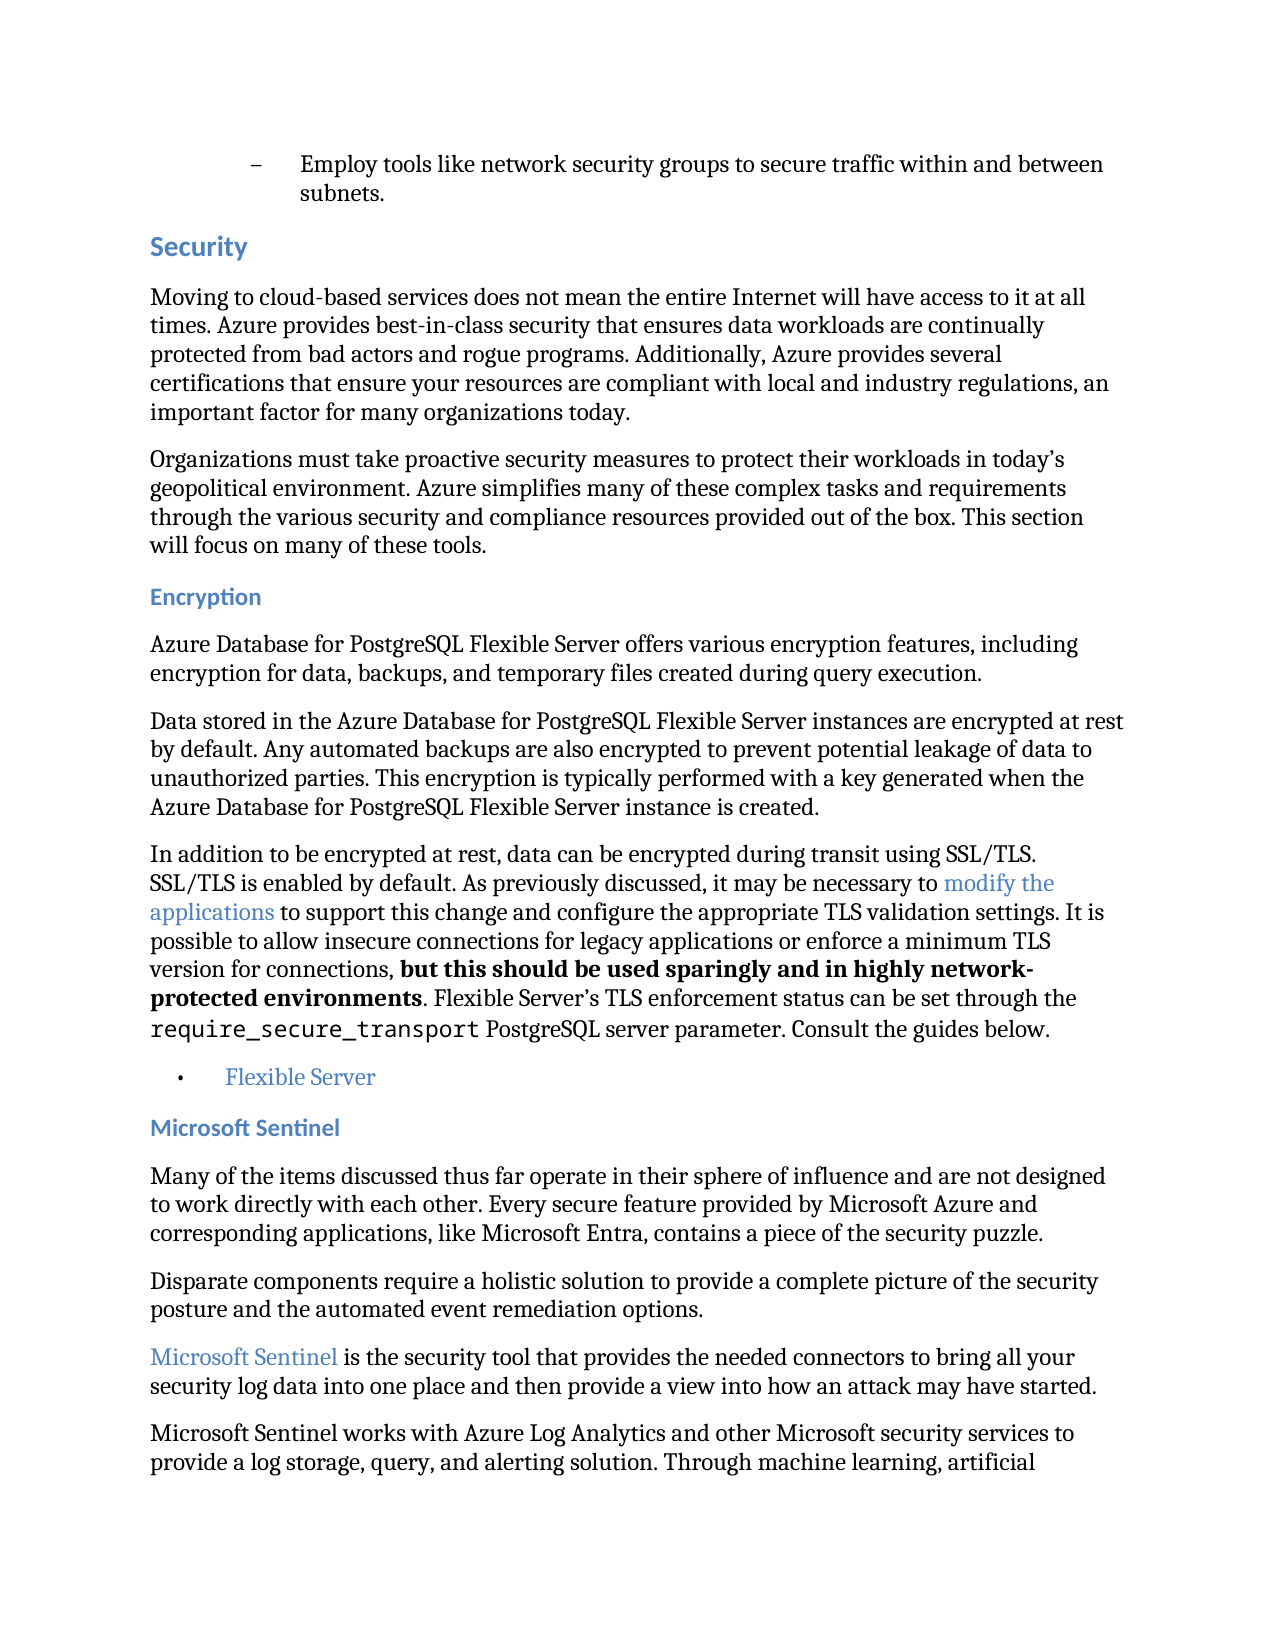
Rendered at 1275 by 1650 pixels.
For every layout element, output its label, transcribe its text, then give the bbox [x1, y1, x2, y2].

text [150, 1419, 1125, 1477]
text In addition to be encrypted at rest, data can be encrypted during transit using SSL/TLS. SSL/TLS is enabled by default. As previously discussed, it may be necessary to modify the applications to support this change and configure the appropriate TLS validation settings. It is possible to allow insecure connections for legacy applications or enforce a minimum TLS version for connections, but this should be used sparingly and in highly network-protected environments. Flexible Server’s TLS enforcement status can be set through the require_secure_transport PostgreSQL server parameter. Consult the guides below. [150, 840, 1125, 1044]
subtitle Microsoft Sentinel [150, 1112, 1125, 1143]
text Disparate components require a holistic solution to provide a complete picture of the security posture and the automated event remediation options. [150, 1267, 1125, 1324]
text Many of the items discussed thus far operate in their sphere of influence and are not designed to work directly with each other. Every secure feature provided by Microsoft Azure and corresponding applications, like Microsoft Entra, contains a piece of the security puzzle. [150, 1162, 1125, 1248]
text Azure Database for PostgreSQL Flexible Server offers various encryption features, including encryption for data, backups, and temporary files created during query execution. [150, 630, 1125, 688]
text Organizations must take proactive security measures to protect their workloads in today’s geopolitical environment. Azure simplifies many of these complex tasks and requirements through the various security and compliance resources provided out of the box. This section will focus on many of these tools. [150, 445, 1125, 560]
subtitle Security [150, 228, 1125, 264]
text Microsoft Sentinel is the security tool that provides the needed connectors to bring all your security log data into one place and then provide a view into how an attack may have started. [150, 1343, 1125, 1400]
text Data stored in the Azure Database for PostgreSQL Flexible Server instances are encrypted at rest by default. Any automated backups are also encrypted to prevent potential leakage of data to unauthorized parties. This encryption is typically performed with a key generated when the Azure Database for PostgreSQL Flexible Server instance is created. [150, 707, 1125, 822]
list Flexible Server [175, 1063, 1125, 1092]
subtitle Encryption [150, 581, 1125, 612]
text Moving to cloud-based services does not mean the entire Internet will have access to it at all times. Azure provides best-in-class security that ensures data workloads are continually protected from bad actors and rogue programs. Additionally, Azure provides several certifications that ensure your resources are compliant with local and industry regulations, an important factor for many organizations today. [150, 283, 1125, 426]
list Employ tools like network security groups to secure traffic within and between subnets. [250, 150, 1125, 207]
